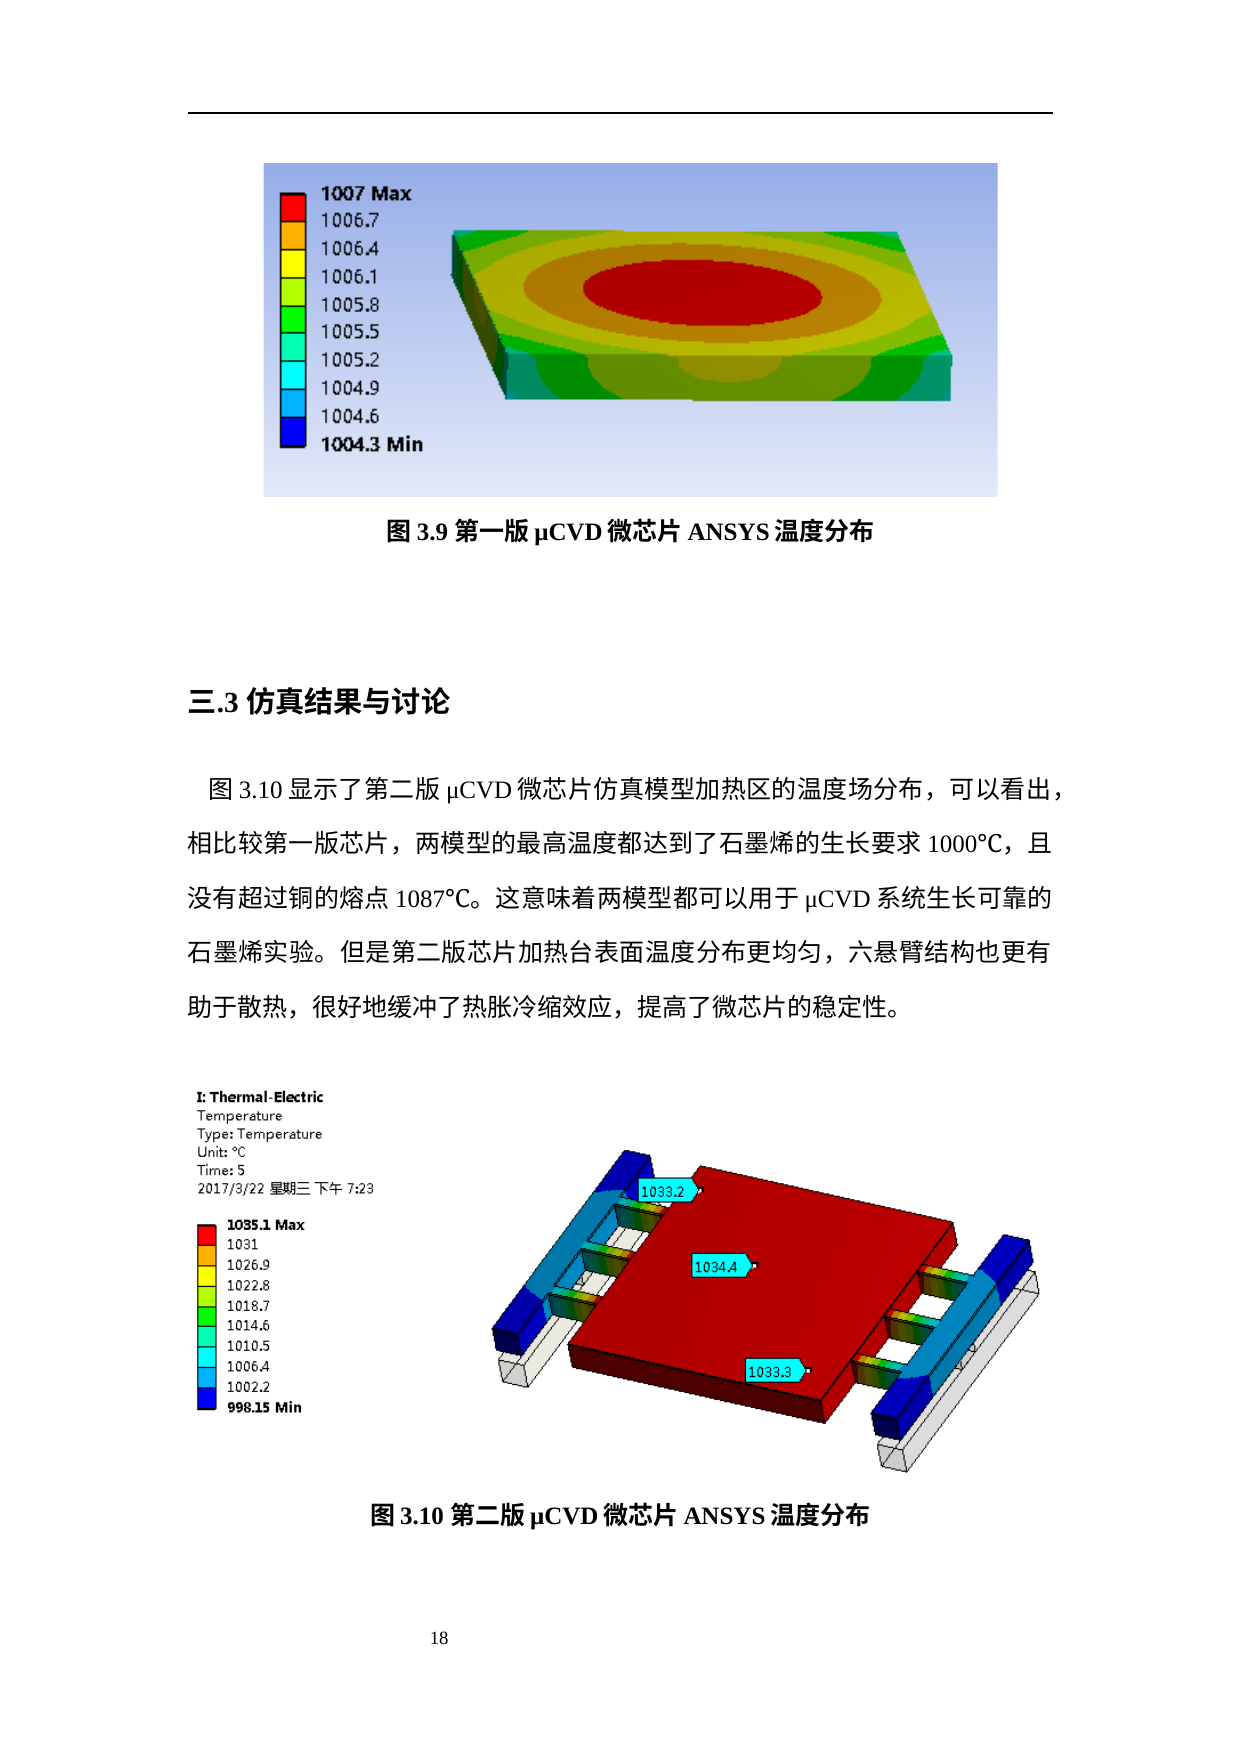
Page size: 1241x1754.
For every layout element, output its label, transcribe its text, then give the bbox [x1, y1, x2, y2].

picture [187, 1084, 1053, 1481]
subtitle 仿真结果与讨论 [187, 679, 1053, 721]
picture [263, 163, 998, 497]
text 图3.10显示了第二版μCVD微芯片仿真模型加热区的温度场分布，可以看出，相比较第一版芯片，两模型的最高温度都达到了石墨烯的生长要求1000℃，且没有超过铜的熔点1087℃。这意味着两模型都可以用于μCVD系统生长可靠的石墨烯实验。但是第二版芯片加热台表面温度分布更均匀，六悬臂结构也更有助于散热，很好地缓冲了热胀冷缩效应，提高了微芯片的稳定性。 [187, 769, 1053, 1023]
text 图3.10 第二版μCVD微芯片ANSYS温度分布 [187, 1495, 1053, 1532]
text 图3.9 第一版μCVD微芯片ANSYS温度分布 [187, 511, 1053, 548]
